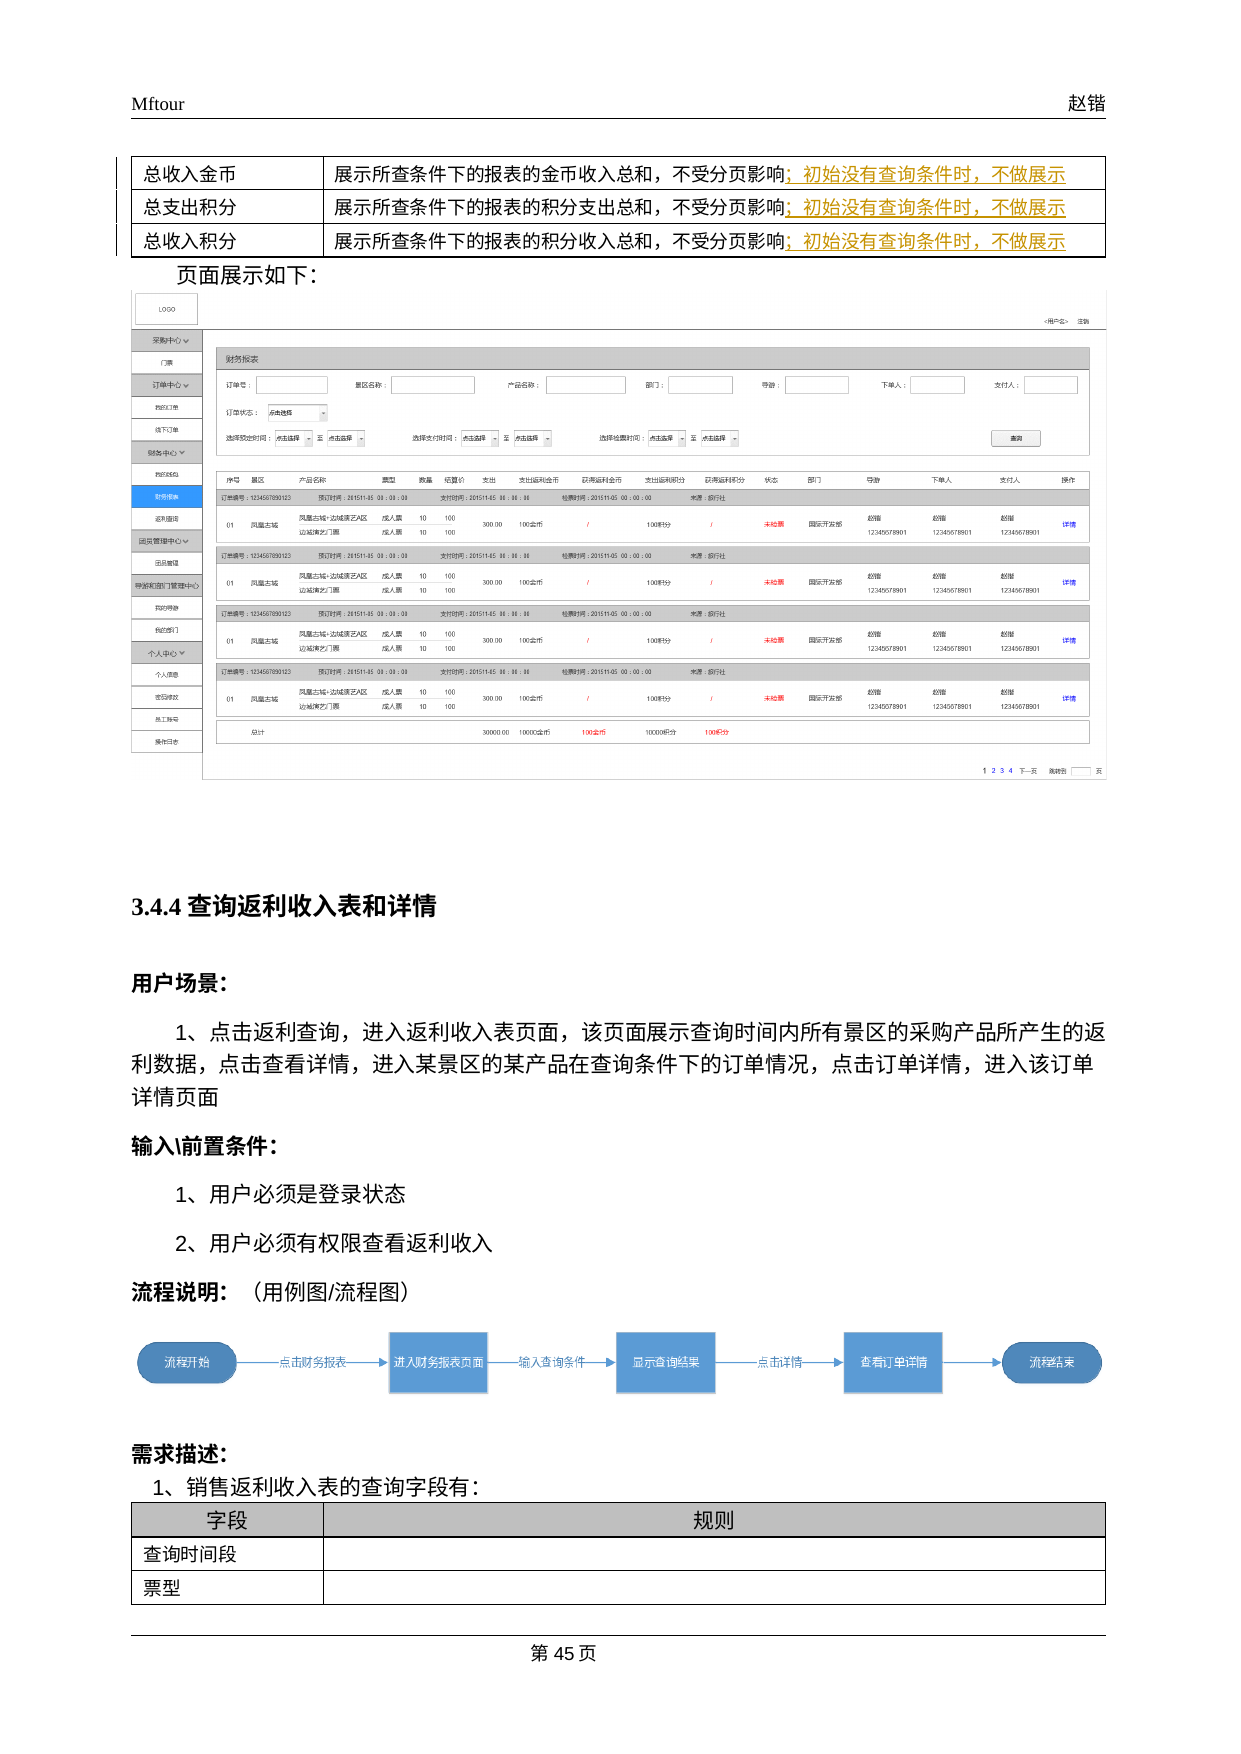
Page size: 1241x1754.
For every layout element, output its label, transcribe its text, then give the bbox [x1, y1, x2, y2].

table_cell [324, 1571, 1105, 1603]
text 流程说明：（用例图/流程图） [131, 1274, 1106, 1307]
text 2、用户必须有权限查看返利收入 [131, 1226, 1106, 1258]
text 1、销售返利收入表的查询字段有： [131, 1469, 1106, 1502]
table_cell 展示所查条件下的报表的金币收入总和，不受分页影响 [324, 157, 1105, 189]
table_cell 总收入积分 [132, 224, 323, 256]
text 需求描述： [131, 1437, 1106, 1469]
table_header 字段 [132, 1503, 323, 1536]
picture [131, 290, 1107, 780]
table_cell 票型 [132, 1571, 323, 1603]
table_header 规则 [324, 1503, 1105, 1536]
text 页面展示如下： [131, 258, 1106, 290]
table_cell 总支出积分 [132, 190, 323, 223]
text 1、点击返利查询，进入返利收入表页面，该页面展示查询时间内所有景区的采购产品所产生的返利数据，点击查看详情，进入某景区的某产品在查询条件下的订单情况，点击订单详情，进入该订单详情页面 [131, 1014, 1106, 1112]
text 用户场景： [131, 966, 1106, 998]
text 1、用户必须是登录状态 [131, 1177, 1106, 1209]
table_cell [324, 1538, 1105, 1570]
table_cell 展示所查条件下的报表的积分收入总和，不受分页影响 [324, 224, 1105, 256]
text 输入\前置条件： [131, 1128, 1106, 1161]
table_cell 总收入金币 [132, 157, 323, 189]
table_cell 展示所查条件下的报表的积分支出总和，不受分页影响 [324, 190, 1105, 223]
table_cell 查询时间段 [132, 1538, 323, 1570]
subtitle 查询返利收入表和详情 [131, 872, 1106, 937]
